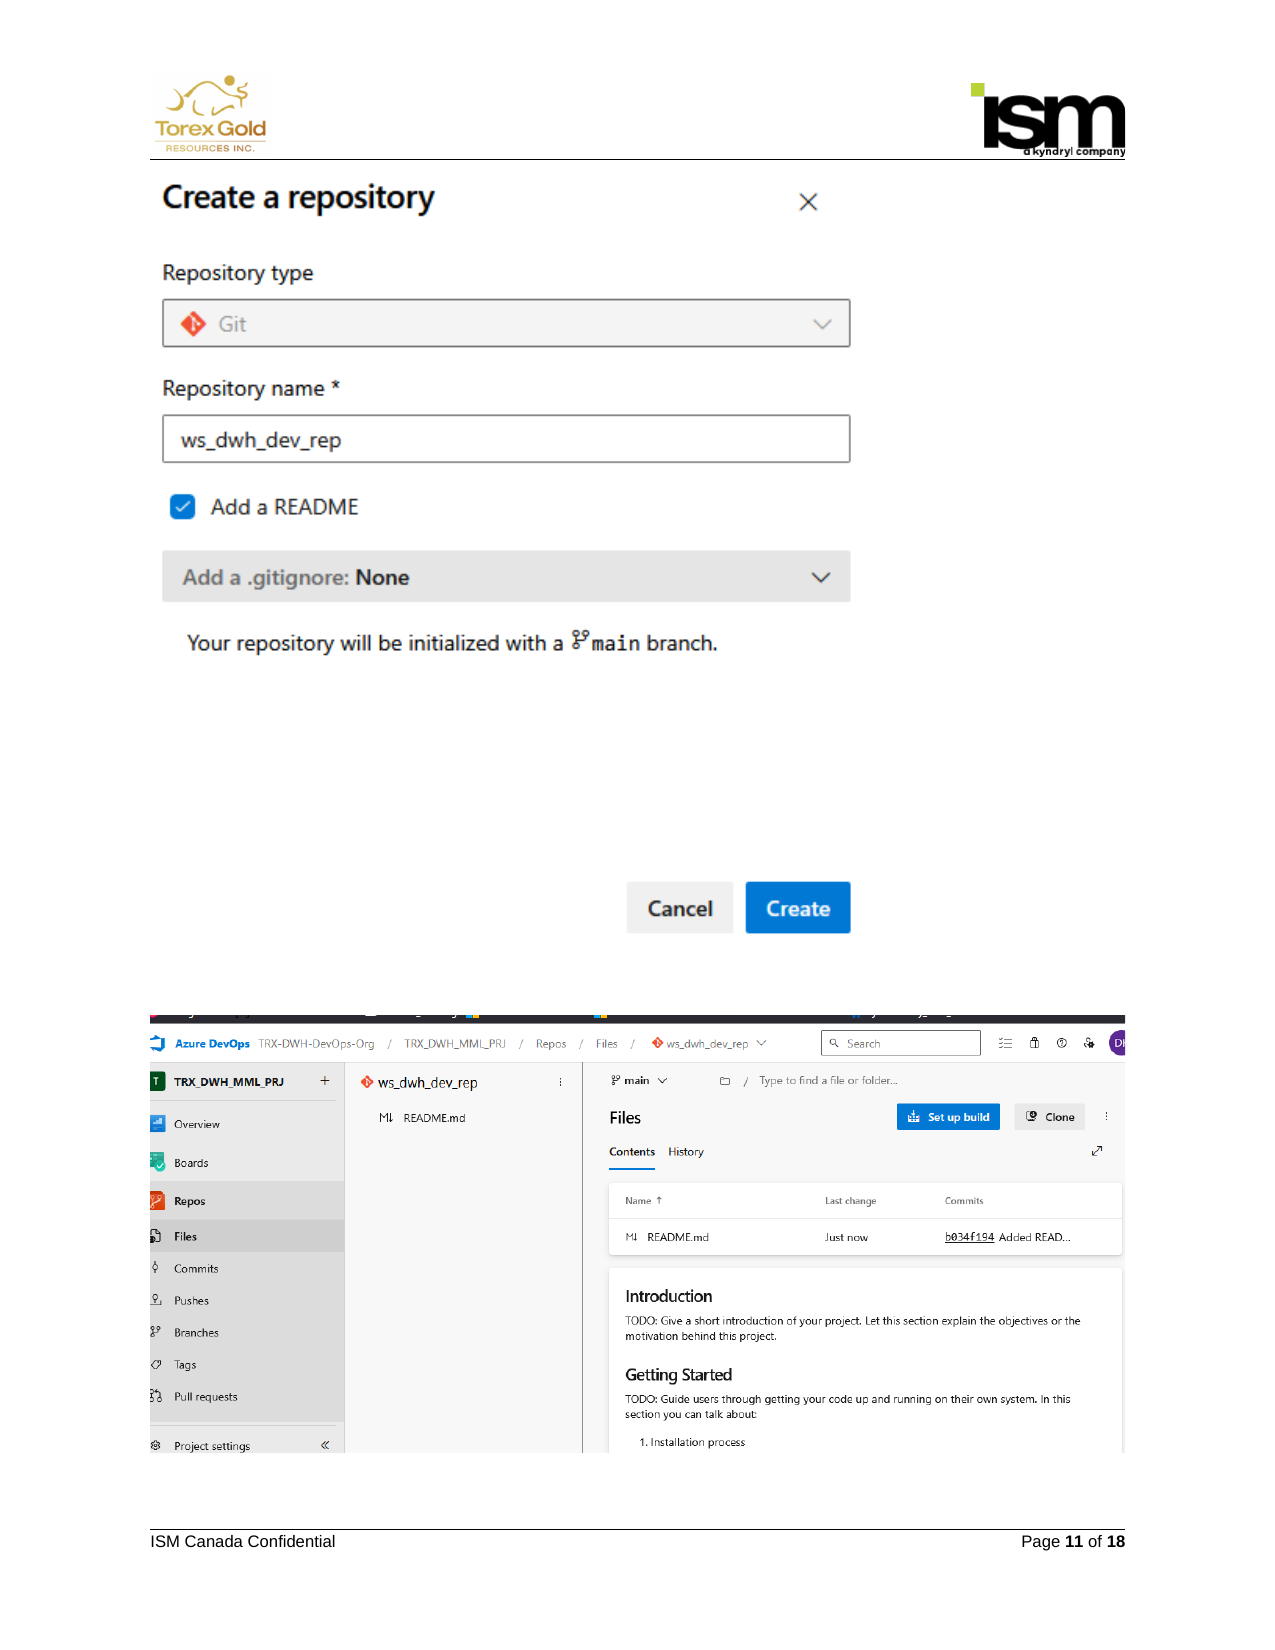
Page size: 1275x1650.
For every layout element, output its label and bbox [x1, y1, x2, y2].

picture [971, 83, 1125, 157]
picture [150, 160, 865, 943]
picture [150, 75, 273, 157]
picture [150, 1015, 1125, 1453]
